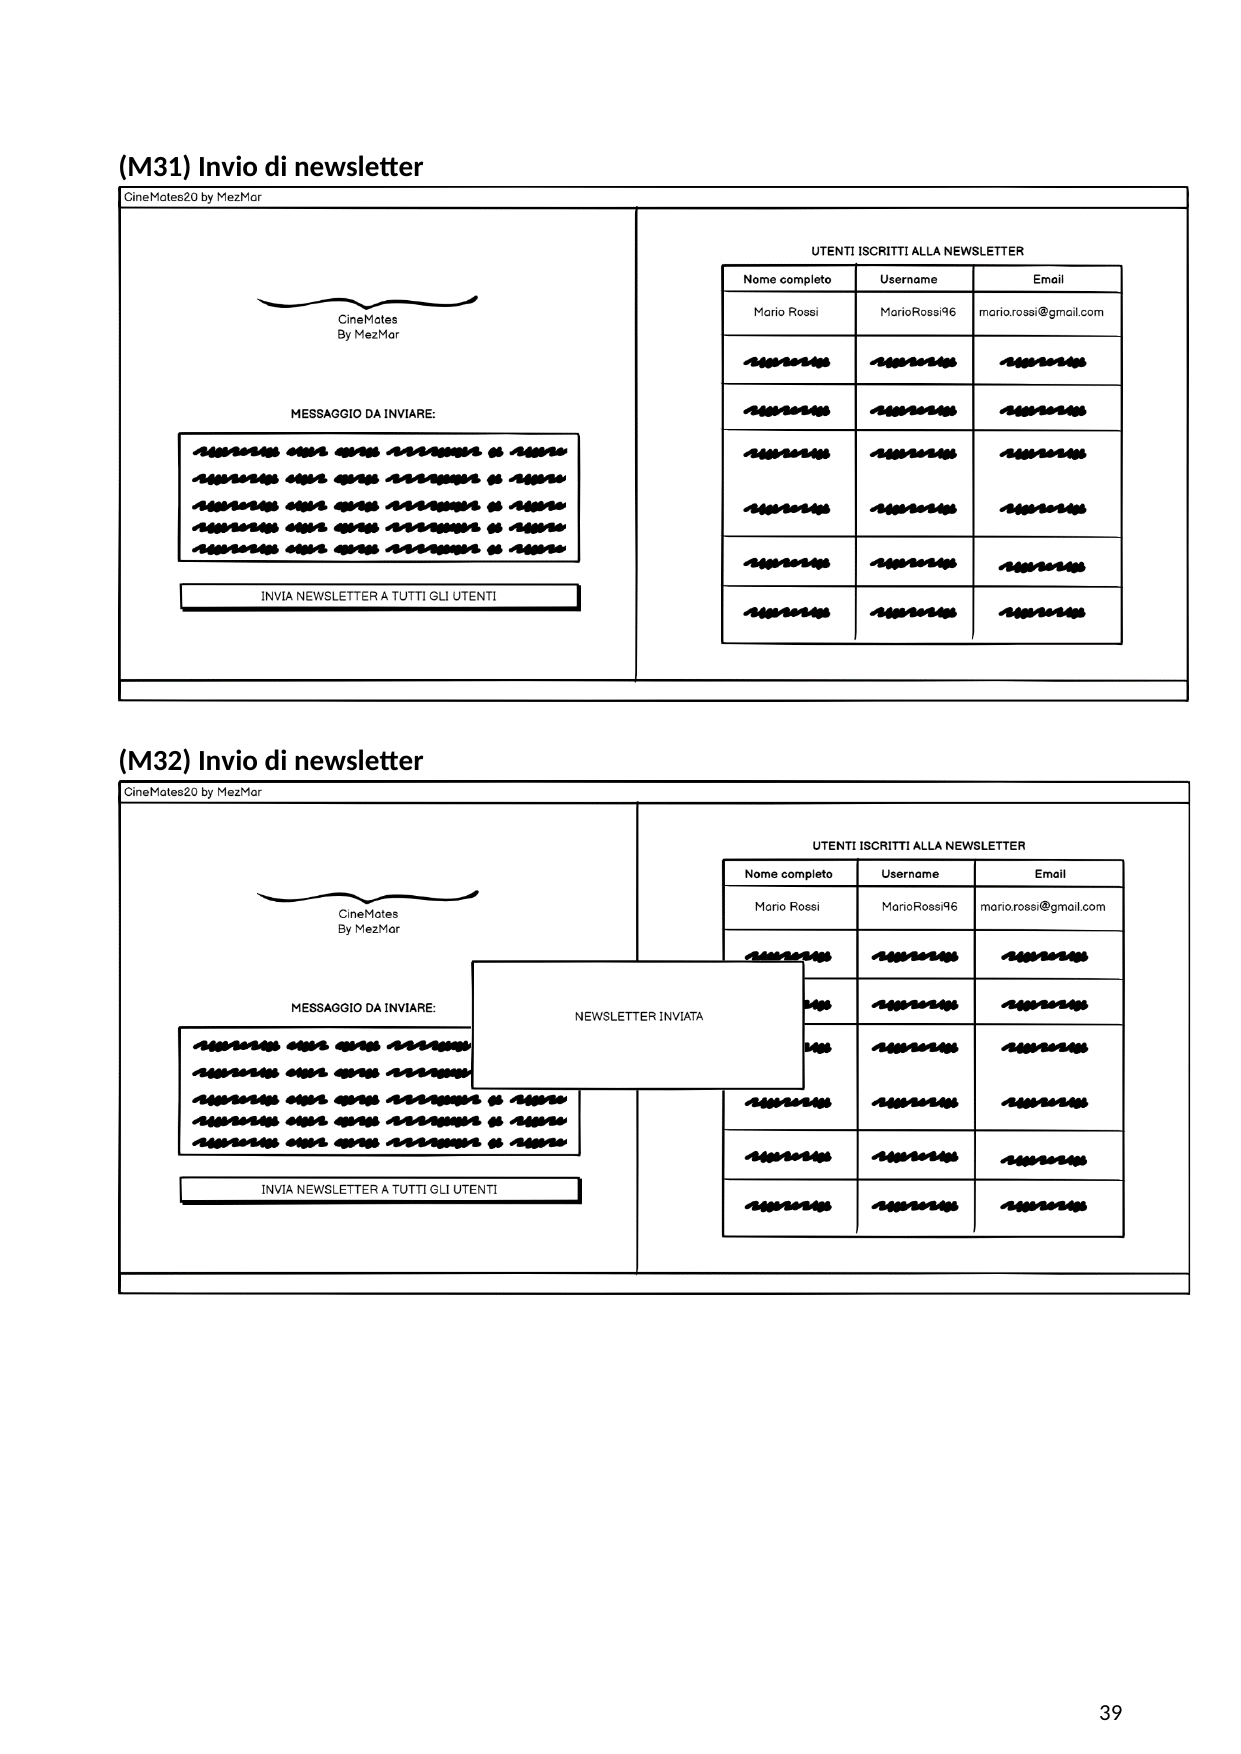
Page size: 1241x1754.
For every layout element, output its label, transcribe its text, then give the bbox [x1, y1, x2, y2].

text (M31) Invio di newsletter [118, 148, 1122, 183]
picture [118, 186, 1189, 702]
text (M32) Invio di newsletter [118, 742, 1122, 777]
picture [118, 780, 1191, 1295]
